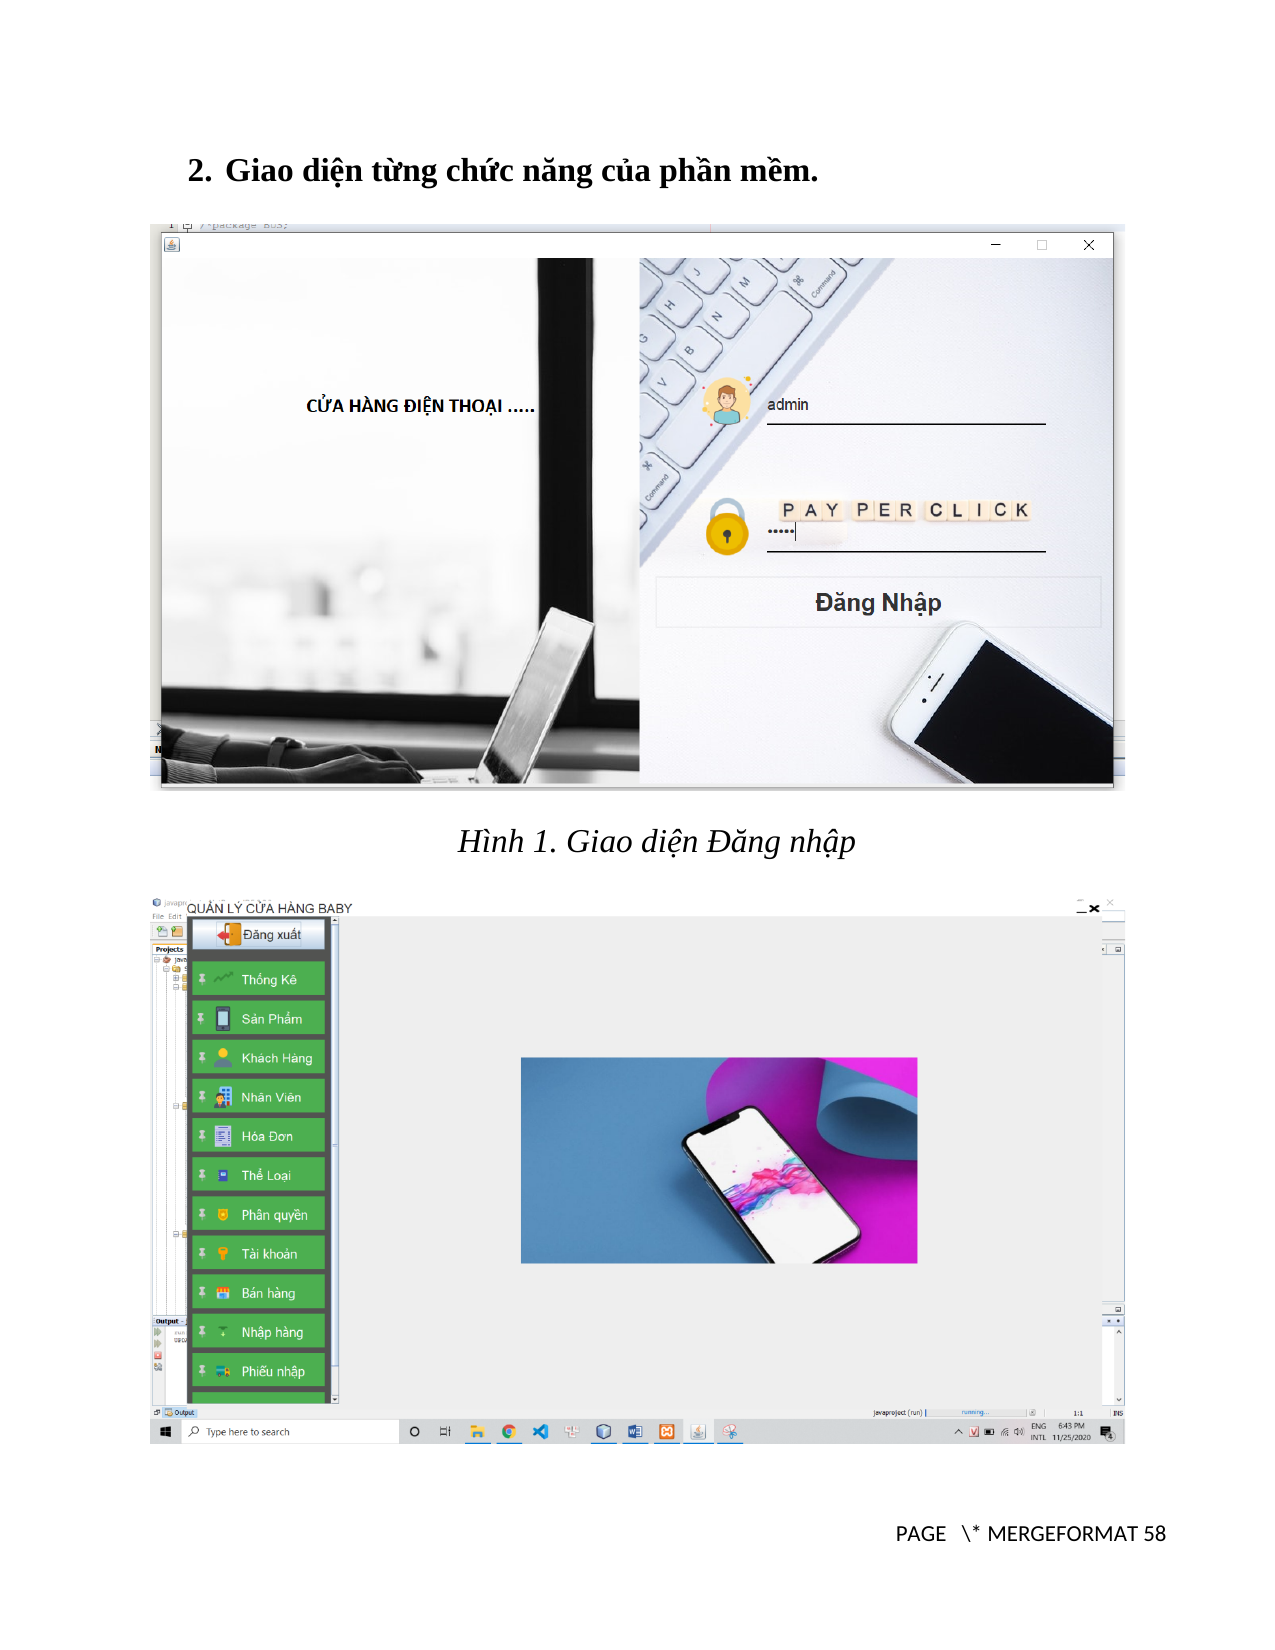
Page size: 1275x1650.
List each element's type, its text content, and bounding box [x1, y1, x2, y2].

picture [150, 895, 1125, 1444]
list Giao diện từng chức năng của phần mềm. [187, 150, 1167, 188]
text Hình 1. Giao diện Đăng nhập [150, 821, 1167, 860]
picture [150, 224, 1125, 791]
